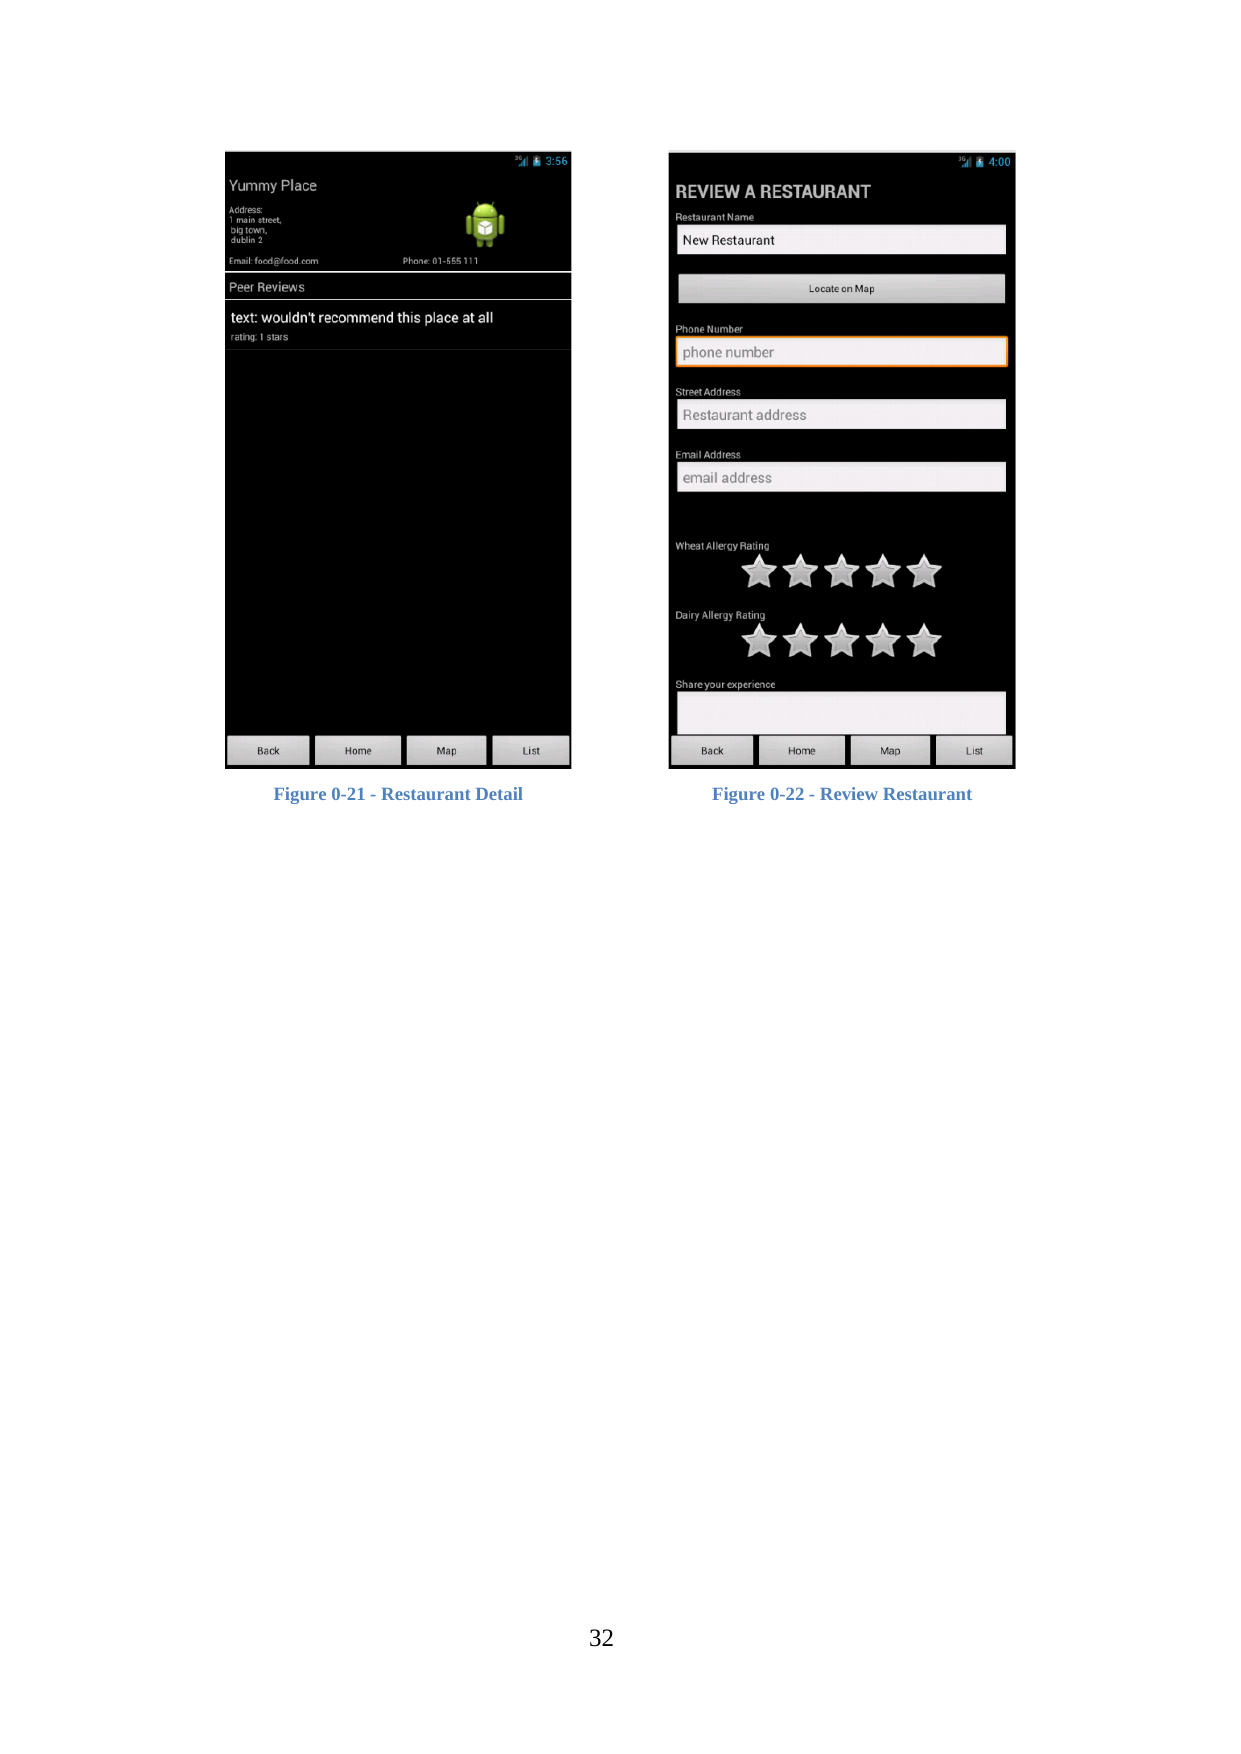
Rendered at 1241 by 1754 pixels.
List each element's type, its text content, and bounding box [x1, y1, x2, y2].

picture [668, 150, 1016, 769]
picture [225, 150, 572, 769]
